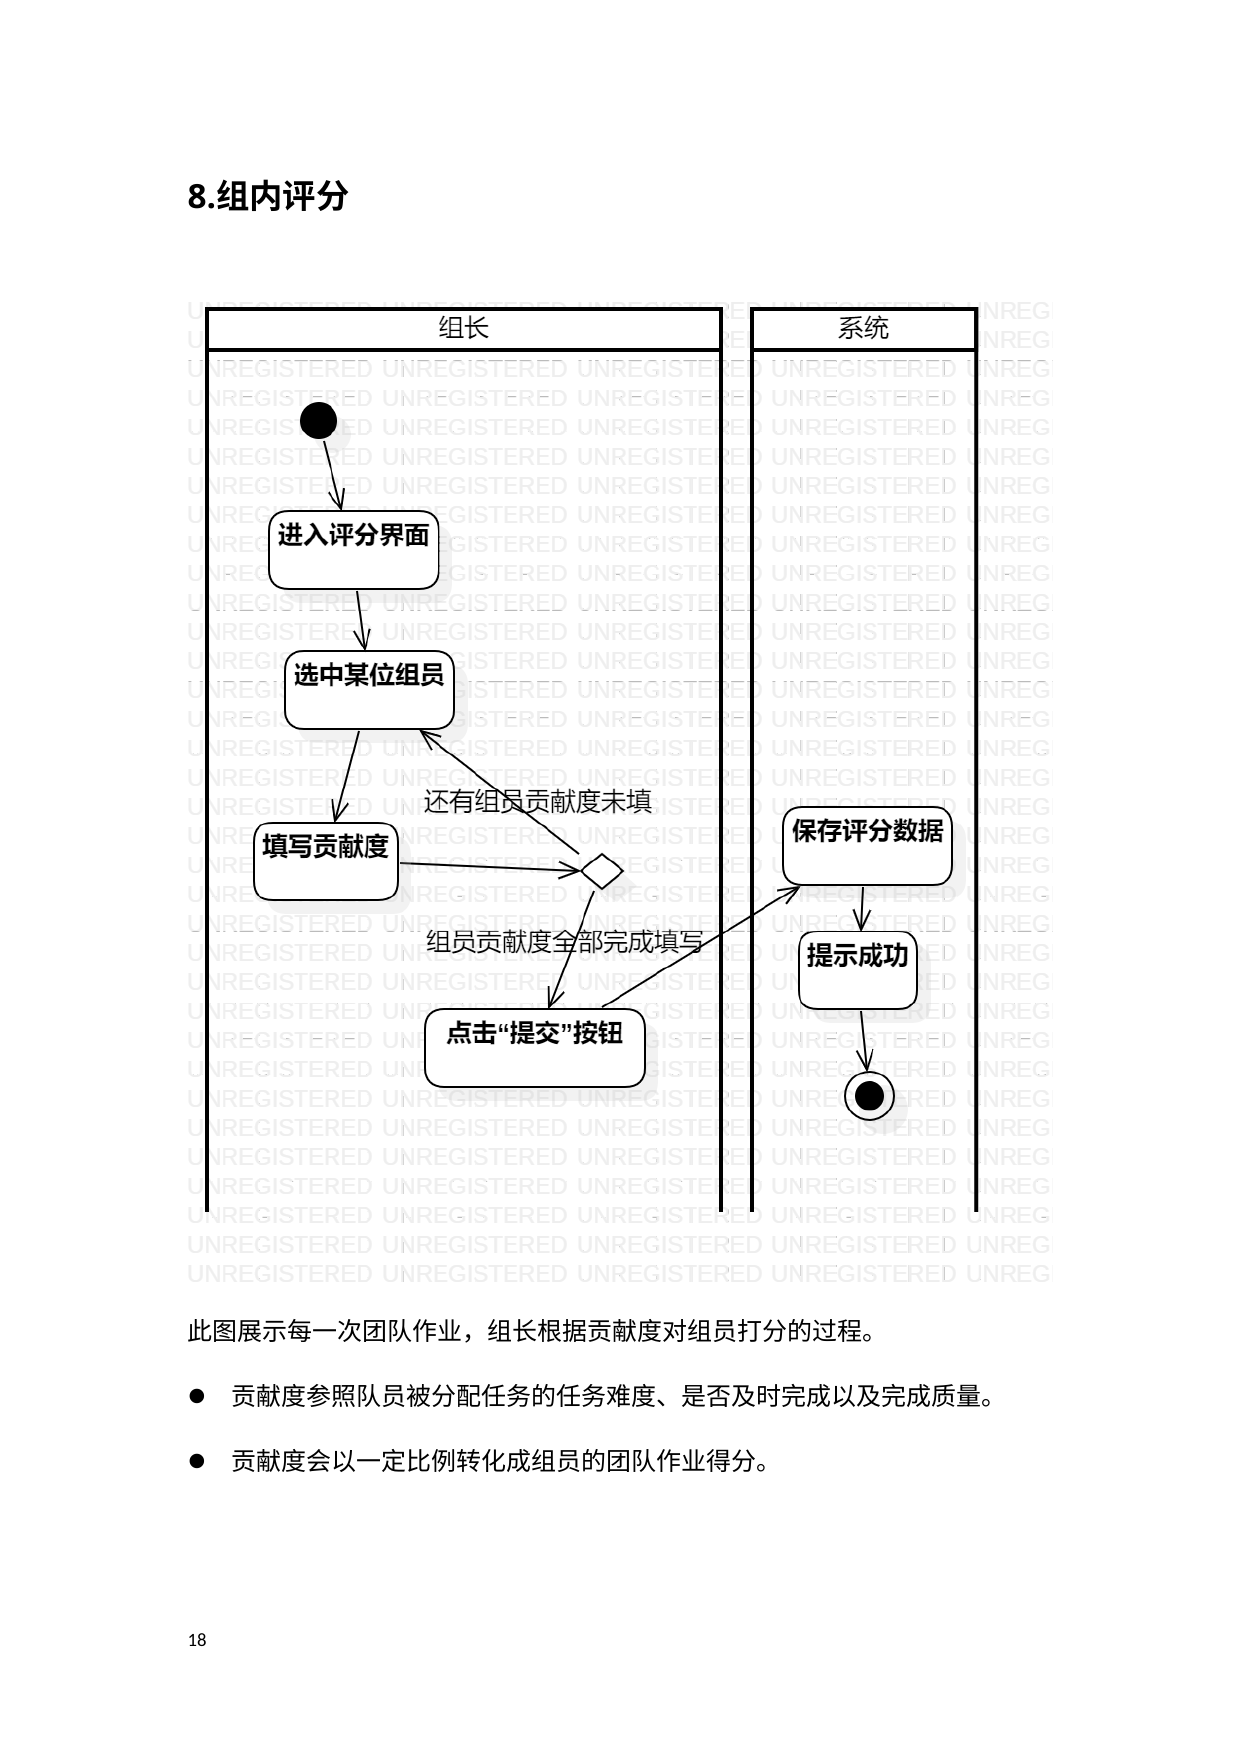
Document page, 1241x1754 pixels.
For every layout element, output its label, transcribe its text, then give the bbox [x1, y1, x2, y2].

picture [187, 289, 1053, 1289]
text 此图展示每一次团队作业，组长根据贡献度对组员打分的过程。 [187, 1297, 1053, 1362]
list 贡献度参照队员被分配任务的任务难度、是否及时完成以及完成质量。 [187, 1362, 1053, 1427]
list 贡献度会以一定比例转化成组员的团队作业得分。 [187, 1427, 1053, 1492]
subtitle 8.组内评分 [187, 162, 1053, 227]
